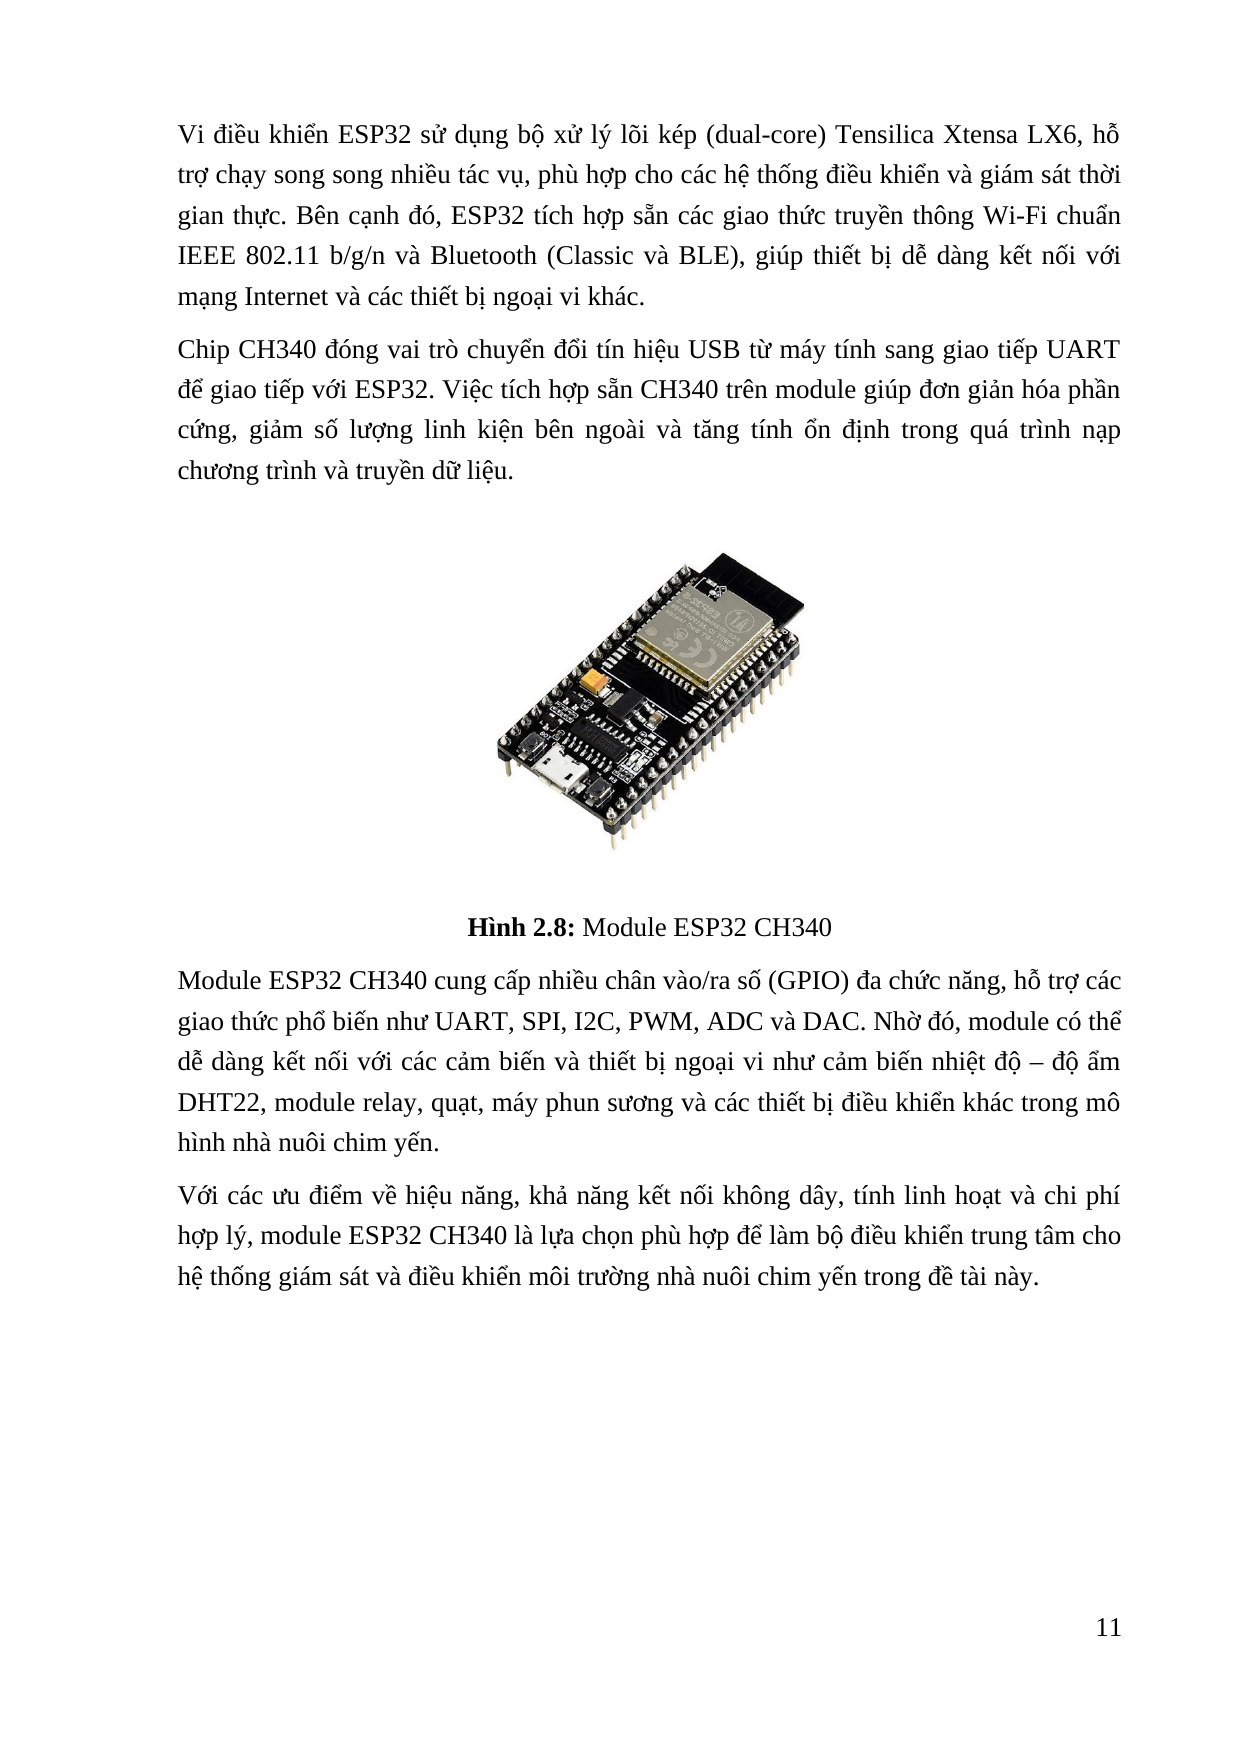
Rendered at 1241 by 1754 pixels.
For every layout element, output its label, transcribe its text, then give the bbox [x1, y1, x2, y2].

text Vi điều khiển ESP32 sử dụng bộ xử lý lõi kép (dual-core) Tensilica Xtensa LX6, hỗ trợ chạy song song nhiều tác vụ, phù hợp cho các hệ thống điều khiển và giám sát thời gian thực. Bên cạnh đó, ESP32 tích hợp sẵn các giao thức truyền thông Wi-Fi chuẩn IEEE 802.11 b/g/n và Bluetooth (Classic và BLE), giúp thiết bị dễ dàng kết nối với mạng Internet và các thiết bị ngoại vi khác. [177, 118, 1122, 311]
text Với các ưu điểm về hiệu năng, khả năng kết nối không dây, tính linh hoạt và chi phí hợp lý, module ESP32 CH340 là lựa chọn phù hợp để làm bộ điều khiển trung tâm cho hệ thống giám sát và điều khiển môi trường nhà nuôi chim yến trong đề tài này. [177, 1179, 1122, 1291]
text Module ESP32 CH340 cung cấp nhiều chân vào/ra số (GPIO) đa chức năng, hỗ trợ các giao thức phổ biến như UART, SPI, I2C, PWM, ADC và DAC. Nhờ đó, module có thể dễ dàng kết nối với các cảm biến và thiết bị ngoại vi như cảm biến nhiệt độ – độ ẩm DHT22, module relay, quạt, máy phun sương và các thiết bị điều khiển khác trong mô hình nhà nuôi chim yến. [177, 964, 1122, 1157]
picture [458, 506, 842, 890]
text Chip CH340 đóng vai trò chuyển đổi tín hiệu USB từ máy tính sang giao tiếp UART để giao tiếp với ESP32. Việc tích hợp sẵn CH340 trên module giúp đơn giản hóa phần cứng, giảm số lượng linh kiện bên ngoài và tăng tính ổn định trong quá trình nạp chương trình và truyền dữ liệu. [177, 333, 1122, 485]
text Hình 2.8: Module ESP32 CH340 [177, 911, 1122, 943]
